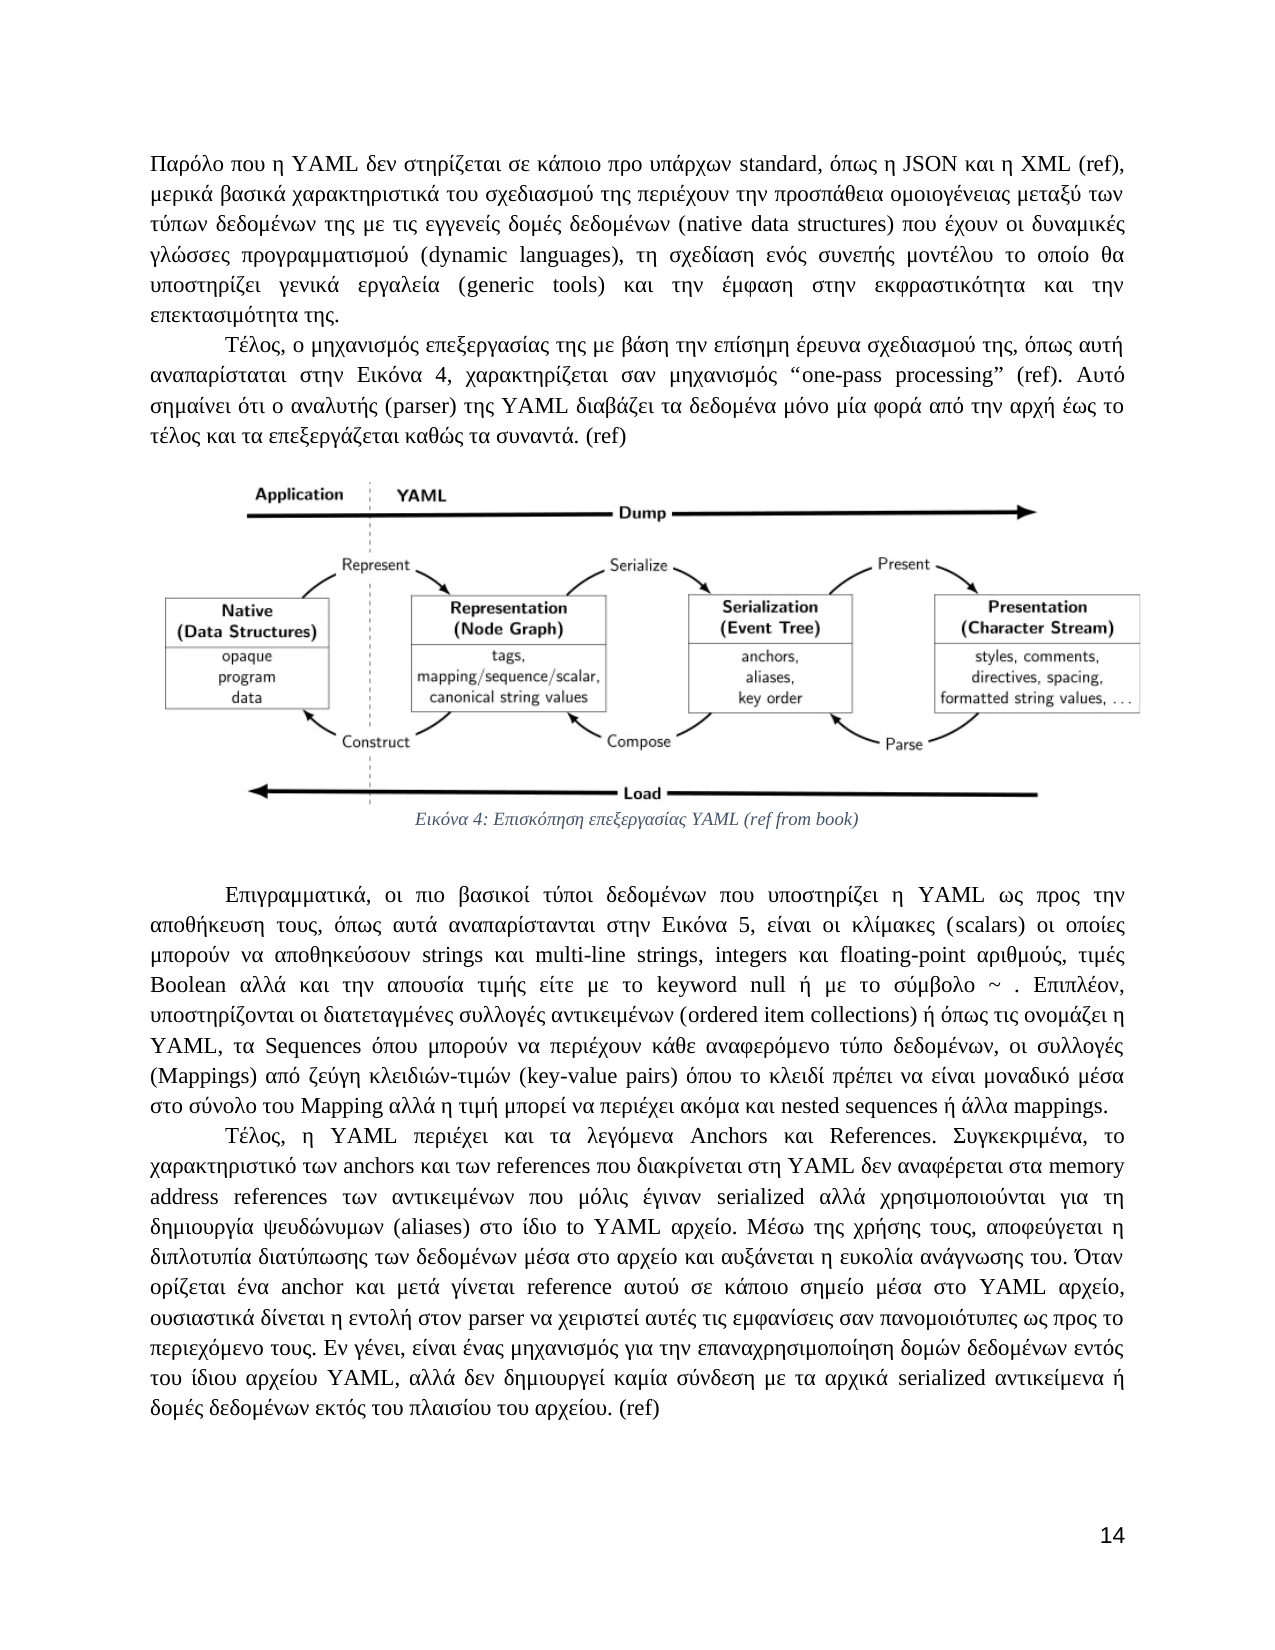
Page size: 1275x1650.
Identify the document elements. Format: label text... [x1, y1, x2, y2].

text Εικόνα 4: Επισκόπηση επεξεργασίας YAML (ref from book) [150, 808, 1125, 829]
text Τέλος, η YAML περιέχει και τα λεγόμενα Anchors και References. Συγκεκριμένα, το χαρακτηριστικό των anchors και των references που διακρίνεται στη YAML δεν αναφέρεται στα memory address references των αντικειμένων που μόλις έγιναν serialized αλλά χρησιμοποιούνται για τη δημιουργία ψευδώνυμων (aliases) στο ίδιο to YAML αρχείο. Μέσω της χρήσης τους, αποφεύγεται η διπλοτυπία διατύπωσης των δεδομένων μέσα στο αρχείο και αυξάνεται η ευκολία ανάγνωσης του. Όταν ορίζεται ένα anchor και μετά γίνεται reference αυτού σε κάποιο σημείο μέσα στο YAML αρχείο, ουσιαστικά δίνεται η εντολή στον parser να χειριστεί αυτές τις εμφανίσεις σαν πανομοιότυπες ως προς το περιεχόμενο τους. Εν γένει, είναι ένας μηχανισμός για την επαναχρησιμοποίηση δομών δεδομένων εντός του ίδιου αρχείου YAML, αλλά δεν δημιουργεί καμία σύνδεση με τα αρχικά serialized αντικείμενα ή δομές δεδομένων εκτός του πλαισίου του αρχείου. (ref) [150, 1122, 1125, 1421]
picture [165, 482, 1141, 805]
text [150, 150, 1125, 327]
text Επιγραμματικά, οι πιο βασικοί τύποι δεδομένων που υποστηρίζει η YAML ως προς την αποθήκευση τους, όπως αυτά αναπαρίστανται στην Εικόνα 5, είναι οι κλίμακες (scalars) οι οποίες μπορούν να αποθηκεύσουν strings και multi-line strings, integers και floating-point αριθμούς, τιμές Boolean αλλά και την απουσία τιμής είτε με το keyword null ή με το σύμβολο ~ . Επιπλέον, υποστηρίζονται οι διατεταγμένες συλλογές αντικειμένων (ordered item collections) ή όπως τις ονομάζει η YAML, τα Sequences όπου μπορούν να περιέχουν κάθε αναφερόμενο τύπο δεδομένων, οι συλλογές (Mappings) από ζεύγη κλειδιών-τιμών (key-value pairs) όπου το κλειδί πρέπει να είναι μοναδικό μέσα στο σύνολο του Mapping αλλά η τιμή μπορεί να περιέχει ακόμα και nested sequences ή άλλα mappings. [150, 881, 1125, 1118]
text Τέλος, ο μηχανισμός επεξεργασίας της με βάση την επίσημη έρευνα σχεδιασμού της, όπως αυτή αναπαρίσταται στην Εικόνα 4, χαρακτηρίζεται σαν μηχανισμός “one-pass processing” (ref). Αυτό σημαίνει ότι ο αναλυτής (parser) της YAML διαβάζει τα δεδομένα μόνο μία φορά από την αρχή έως το τέλος και τα επεξεργάζεται καθώς τα συναντά. (ref) [150, 331, 1125, 448]
